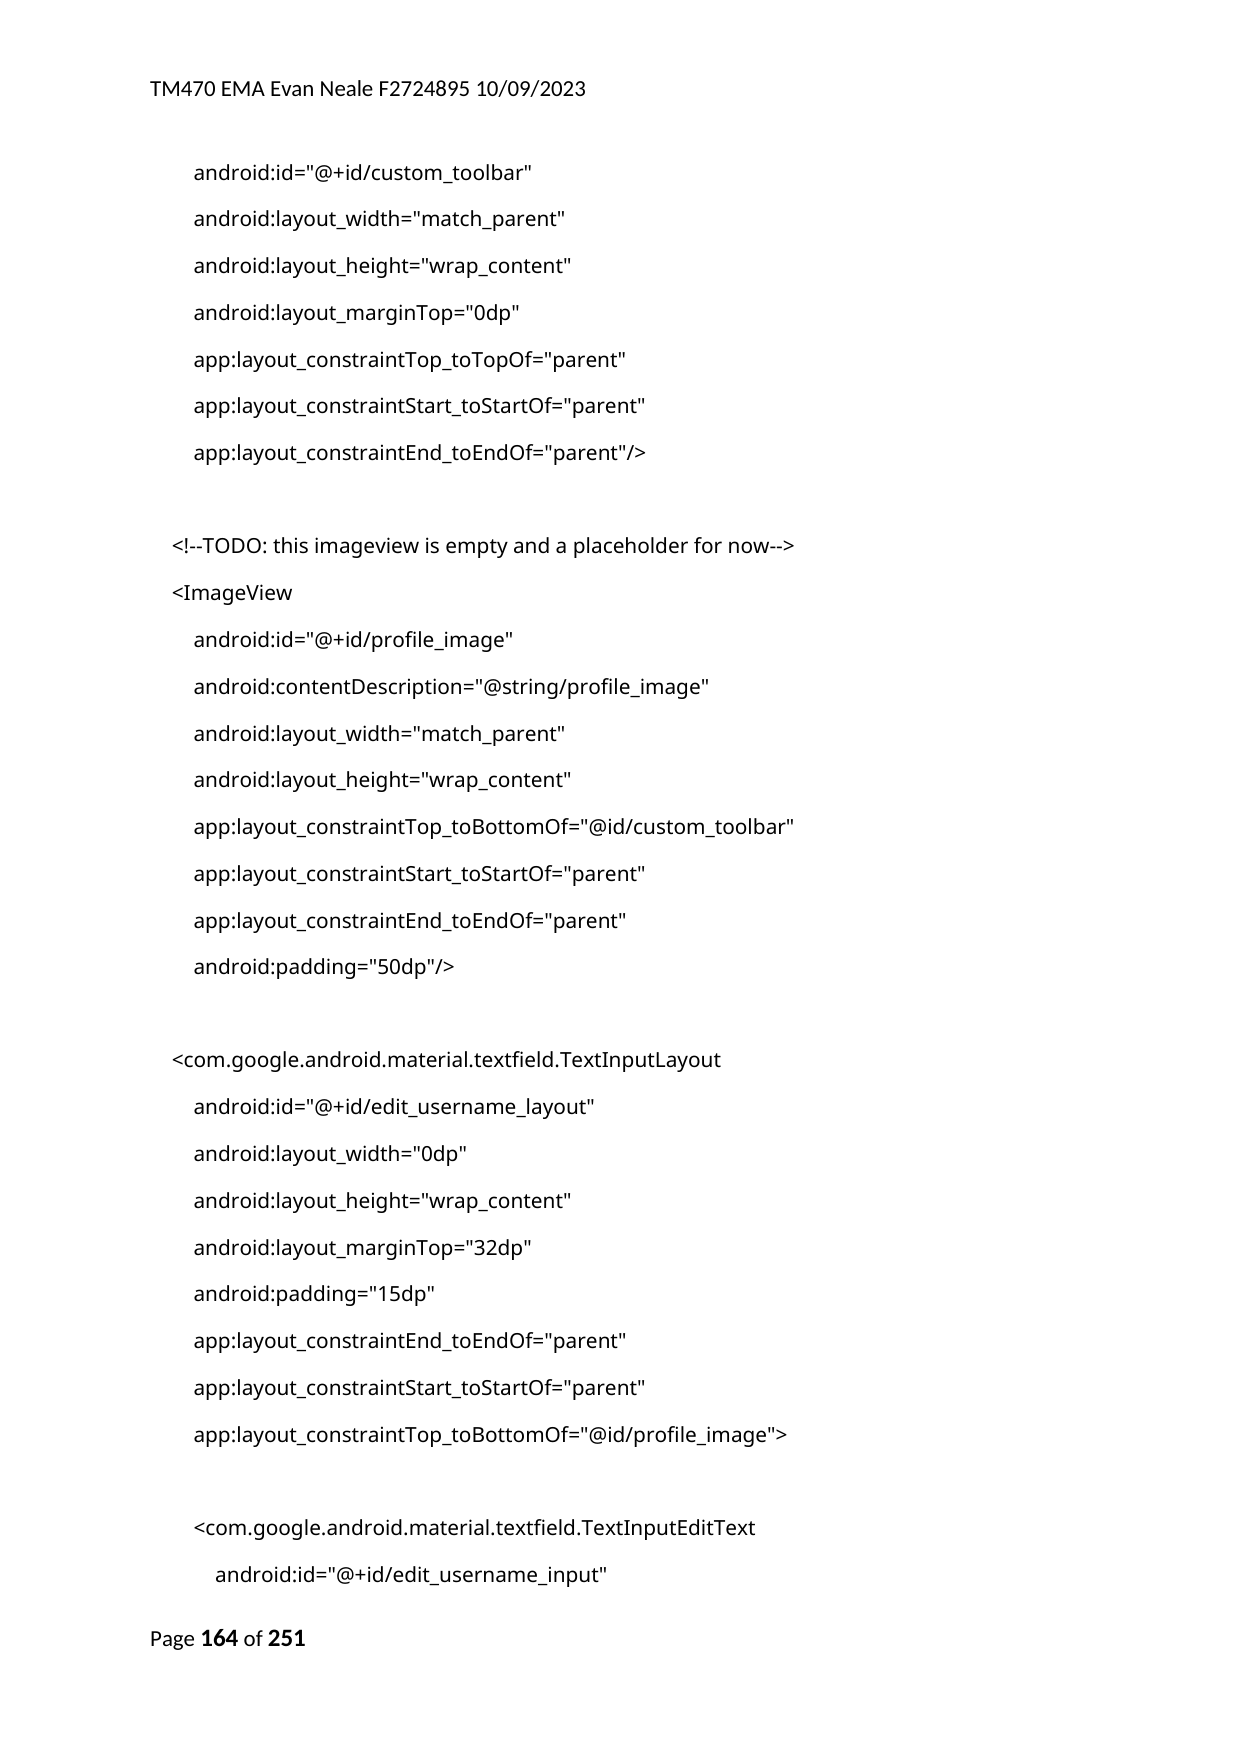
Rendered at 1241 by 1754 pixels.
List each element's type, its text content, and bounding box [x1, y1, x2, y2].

text android:layout_width="0dp" [150, 1139, 1090, 1168]
text android:padding="15dp" [150, 1279, 1090, 1308]
text app:layout_constraintEnd_toEndOf="parent" [150, 906, 1090, 934]
text <ImageView [150, 578, 1090, 607]
text app:layout_constraintTop_toBottomOf="@id/custom_toolbar" [150, 812, 1090, 841]
text android:layout_marginTop="32dp" [150, 1233, 1090, 1261]
text android:id="@+id/custom_toolbar" [150, 158, 1090, 186]
text app:layout_constraintStart_toStartOf="parent" [150, 859, 1090, 887]
text android:layout_height="wrap_content" [150, 1186, 1090, 1214]
text <!--TODO: this imageview is empty and a placeholder for now--> [150, 532, 1090, 560]
text android:id="@+id/edit_username_input" [150, 1560, 1090, 1588]
text <com.google.android.material.textfield.TextInputEditText [150, 1513, 1090, 1541]
text android:id="@+id/edit_username_layout" [150, 1092, 1090, 1121]
text app:layout_constraintEnd_toEndOf="parent" [150, 1326, 1090, 1355]
text android:layout_width="match_parent" [150, 719, 1090, 747]
text app:layout_constraintStart_toStartOf="parent" [150, 1373, 1090, 1401]
text app:layout_constraintStart_toStartOf="parent" [150, 392, 1090, 420]
text android:contentDescription="@string/profile_image" [150, 672, 1090, 700]
text android:layout_width="match_parent" [150, 204, 1090, 233]
text app:layout_constraintTop_toTopOf="parent" [150, 345, 1090, 373]
text android:layout_marginTop="0dp" [150, 298, 1090, 327]
text android:layout_height="wrap_content" [150, 765, 1090, 794]
text app:layout_constraintEnd_toEndOf="parent"/> [150, 438, 1090, 467]
text android:layout_height="wrap_content" [150, 251, 1090, 280]
text app:layout_constraintTop_toBottomOf="@id/profile_image"> [150, 1420, 1090, 1448]
text android:id="@+id/profile_image" [150, 625, 1090, 653]
text android:padding="50dp"/> [150, 952, 1090, 981]
text <com.google.android.material.textfield.TextInputLayout [150, 1046, 1090, 1074]
